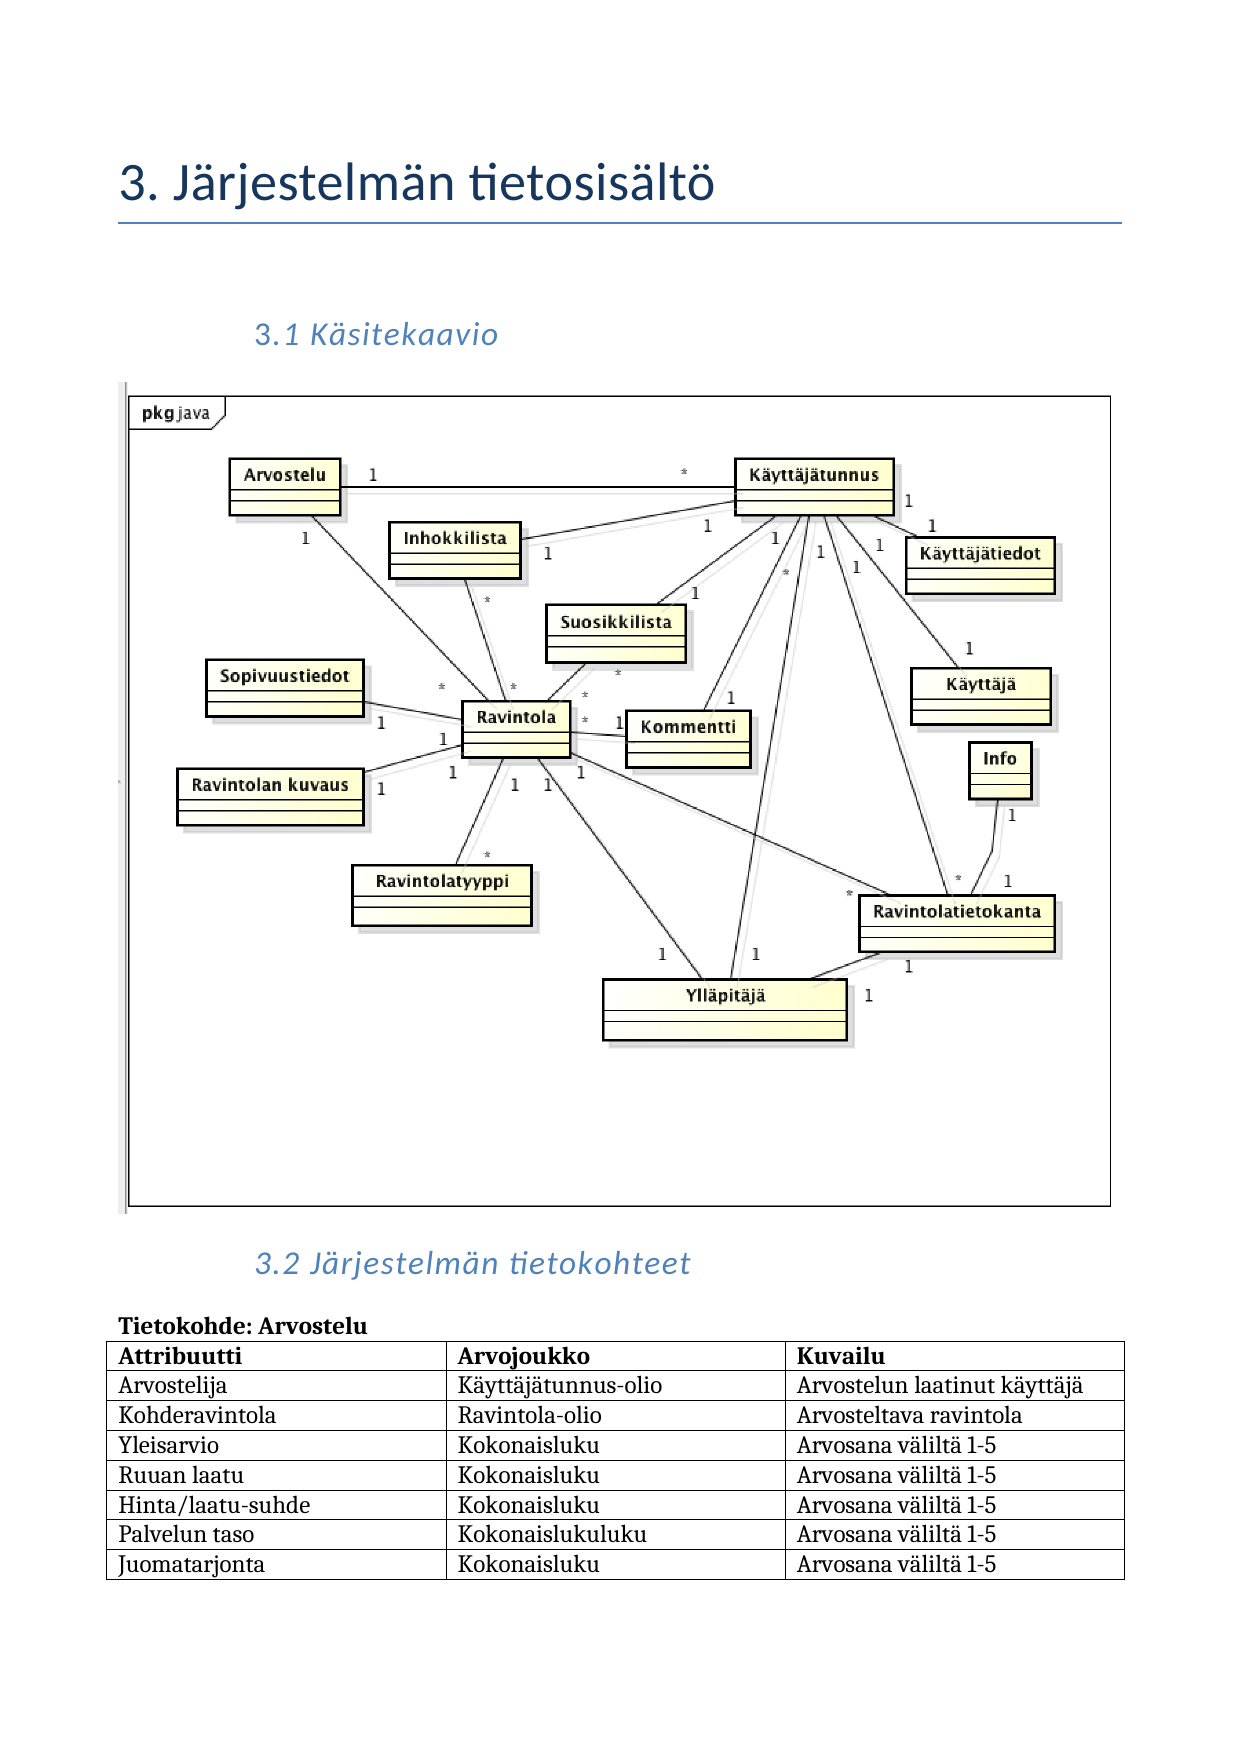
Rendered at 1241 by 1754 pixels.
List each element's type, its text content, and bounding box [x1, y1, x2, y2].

table_cell Kokonaisluku [447, 1461, 785, 1489]
table_cell Palvelun taso [107, 1520, 446, 1549]
table_cell Arvostelija [107, 1371, 446, 1400]
title 3. Järjestelmän tietosisältö [118, 148, 1122, 222]
subtitle 3.2 Järjestelmän tietokohteet [118, 1242, 1122, 1283]
table_cell Hinta/laatu-suhde [107, 1491, 446, 1519]
table_cell Arvosana väliltä 1-5 [786, 1491, 1124, 1519]
table_cell Kohderavintola [107, 1401, 446, 1430]
table_cell Arvosana väliltä 1-5 [786, 1461, 1124, 1489]
text Tietokohde: Arvostelu [118, 1312, 1122, 1341]
table_cell Ravintola-olio [447, 1401, 785, 1430]
table_cell Arvosana väliltä 1-5 [786, 1520, 1124, 1549]
table_cell Arvostelun laatinut käyttäjä [786, 1371, 1124, 1400]
table_cell Yleisarvio [107, 1431, 446, 1460]
subtitle 3.1 Käsitekaavio [118, 313, 1122, 354]
table_header Attribuutti [107, 1342, 446, 1370]
table_header Kuvailu [786, 1342, 1124, 1370]
table_cell Arvosteltava ravintola [786, 1401, 1124, 1430]
table_cell Kokonaislukuluku [447, 1520, 785, 1549]
table_cell Kokonaisluku [447, 1491, 785, 1519]
table_cell Juomatarjonta [107, 1550, 446, 1579]
table_cell Käyttäjätunnus-olio [447, 1371, 785, 1400]
table_cell Kokonaisluku [447, 1550, 785, 1579]
table_cell Kokonaisluku [447, 1431, 785, 1460]
picture [118, 382, 1122, 1214]
table_cell Arvosana väliltä 1-5 [786, 1550, 1124, 1579]
table_header Arvojoukko [447, 1342, 785, 1370]
table_cell Arvosana väliltä 1-5 [786, 1431, 1124, 1460]
table_cell Ruuan laatu [107, 1461, 446, 1489]
